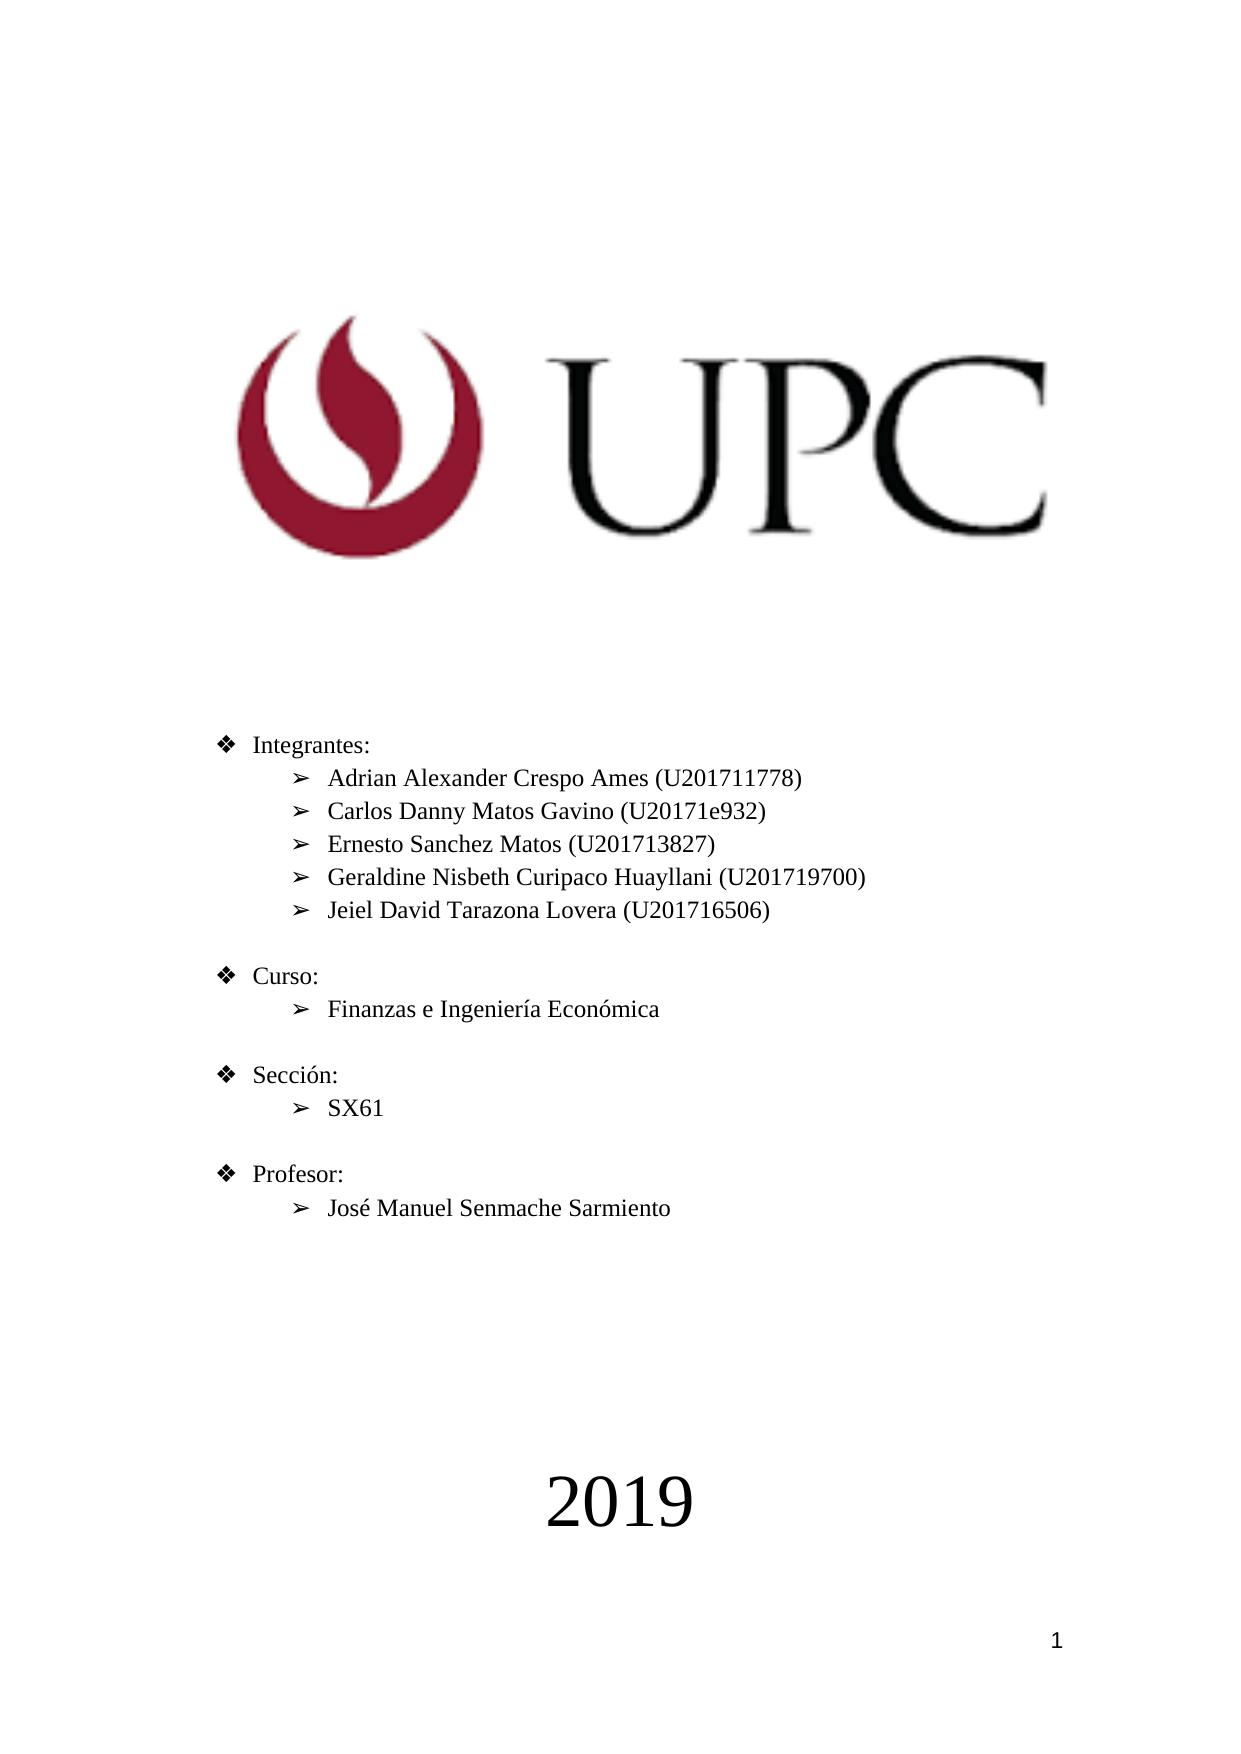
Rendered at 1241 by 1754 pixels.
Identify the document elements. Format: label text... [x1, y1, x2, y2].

list Carlos Danny Matos Gavino (U20171e932) [290, 796, 1063, 825]
list Finanzas e Ingeniería Económica [290, 994, 1063, 1023]
list Sección: [215, 1061, 1063, 1089]
list Ernesto Sanchez Matos (U201713827) [290, 829, 1063, 858]
list Adrian Alexander Crespo Ames (U201711778) [290, 763, 1063, 792]
list Jeiel David Tarazona Lovera (U201716506) [290, 895, 1063, 924]
list SX61 [290, 1093, 1063, 1122]
picture [177, 147, 1110, 727]
text 2019 [177, 1457, 1063, 1543]
list Geraldine Nisbeth Curipaco Huayllani (U201719700) [290, 862, 1063, 891]
list Integrantes: [215, 730, 1063, 759]
list Profesor: [215, 1159, 1063, 1188]
list José Manuel Senmache Sarmiento [290, 1193, 1063, 1221]
list Curso: [215, 961, 1063, 990]
